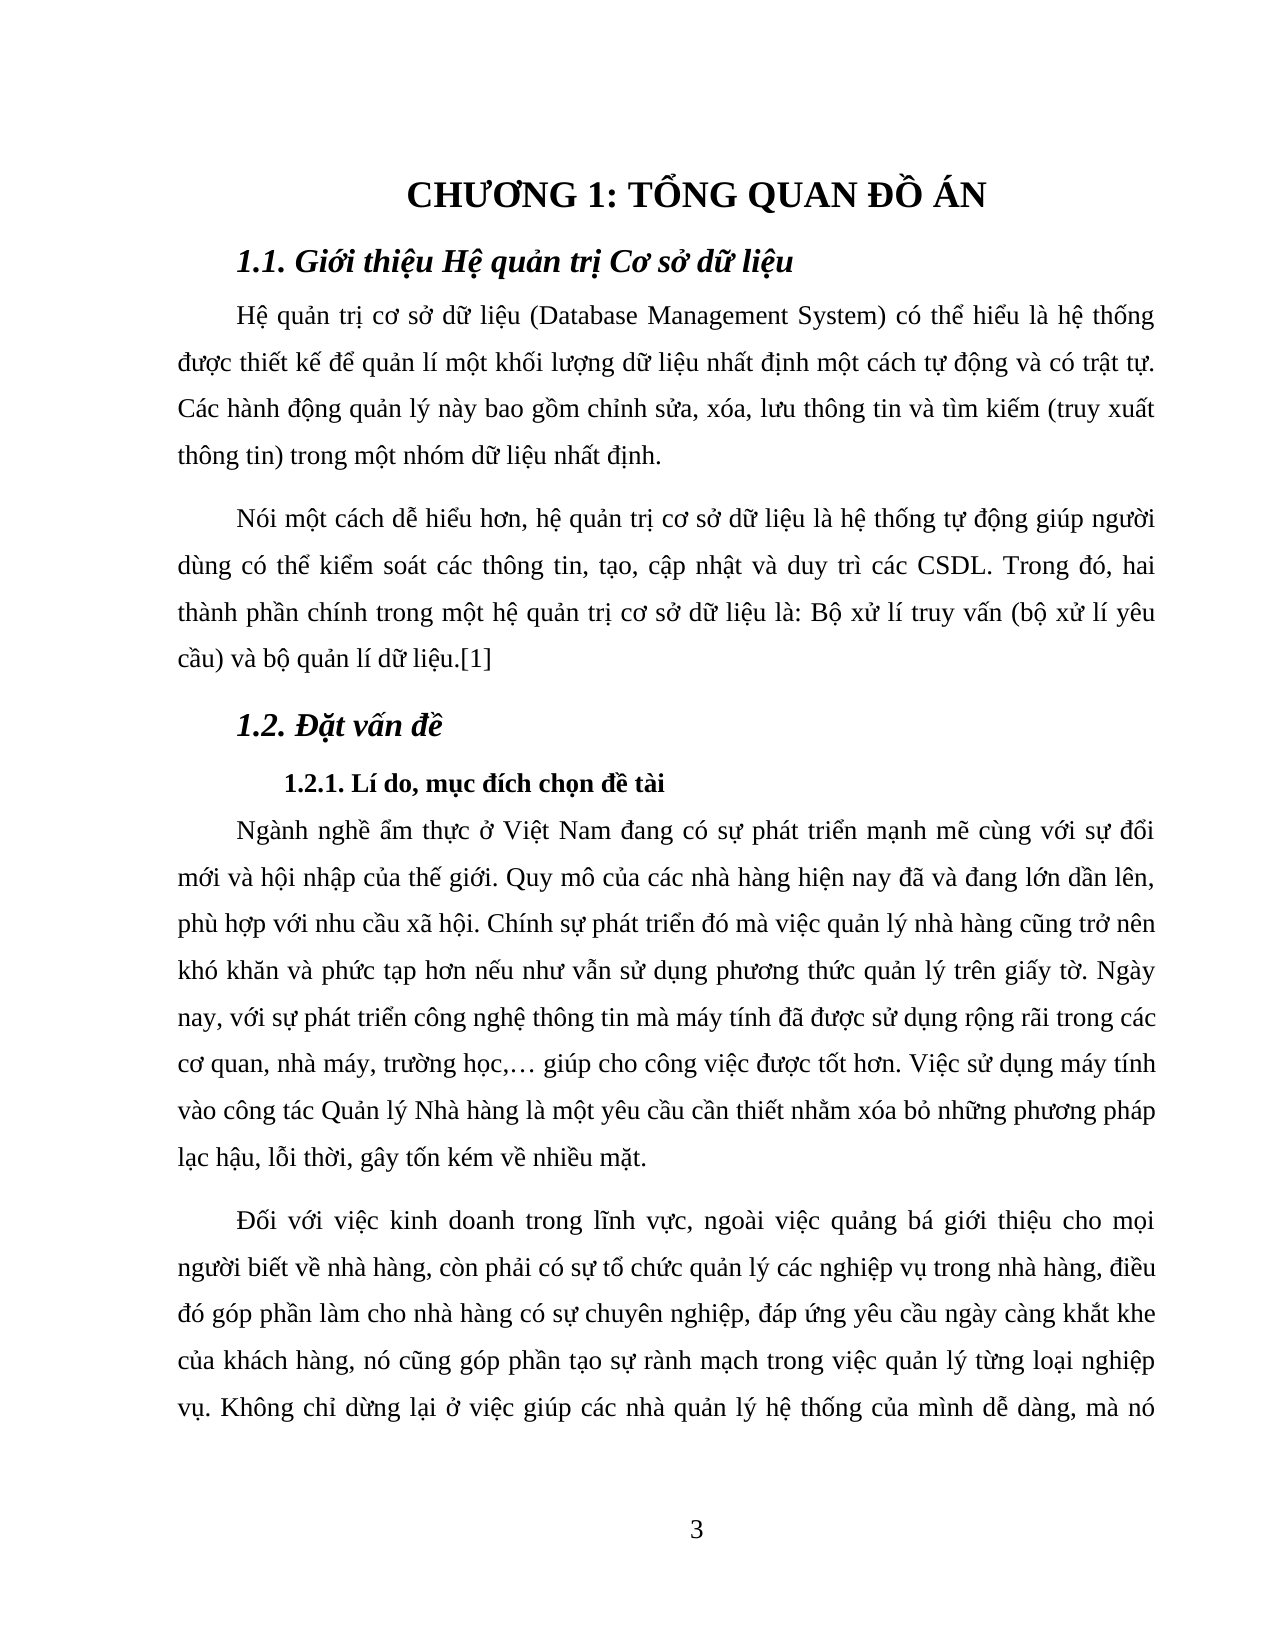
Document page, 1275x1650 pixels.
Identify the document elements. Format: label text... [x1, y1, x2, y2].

subtitle 1.2. Đặt vấn đề [177, 706, 1157, 744]
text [177, 1204, 1157, 1422]
text Nói một cách dễ hiểu hơn, hệ quản trị cơ sở dữ liệu là hệ thống tự động giúp người dùng có thể kiểm soát các thông tin, tạo, cập nhật và duy trì các CSDL. Trong đó, hai thành phần chính trong một hệ quản trị cơ sở dữ liệu là: Bộ xử lí truy vấn (bộ xử lí yêu cầu) và bộ quản lí dữ liệu.[1] [177, 502, 1157, 673]
text Ngành nghề ẩm thực ở Việt Nam đang có sự phát triển mạnh mẽ cùng với sự đổi mới và hội nhập của thế giới. Quy mô của các nhà hàng hiện nay đã và đang lớn dần lên, phù hợp với nhu cầu xã hội. Chính sự phát triển đó mà việc quản lý nhà hàng cũng trở nên khó khăn và phức tạp hơn nếu như vẫn sử dụng phương thức quản lý trên giấy tờ. Ngày nay, với sự phát triển công nghệ thông tin mà máy tính đã được sử dụng rộng rãi trong các cơ quan, nhà máy, trường học,… giúp cho công việc được tốt hơn. Việc sử dụng máy tính vào công tác Quản lý Nhà hàng là một yêu cầu cần thiết nhằm xóa bỏ những phương pháp lạc hậu, lỗi thời, gây tốn kém về nhiều mặt. [177, 814, 1157, 1172]
subtitle 1.1. Giới thiệu Hệ quản trị Cơ sở dữ liệu [177, 242, 1157, 280]
text Hệ quản trị cơ sở dữ liệu (Database Management System) có thể hiểu là hệ thống được thiết kế để quản lí một khối lượng dữ liệu nhất định một cách tự động và có trật tự. Các hành động quản lý này bao gồm chỉnh sửa, xóa, lưu thông tin và tìm kiếm (truy xuất thông tin) trong một nhóm dữ liệu nhất định. [177, 299, 1157, 470]
subtitle CHƯƠNG 1: TỔNG QUAN ĐỒ ÁN [177, 173, 1157, 216]
subtitle 1.2.1. Lí do, mục đích chọn đề tài [177, 767, 1157, 798]
